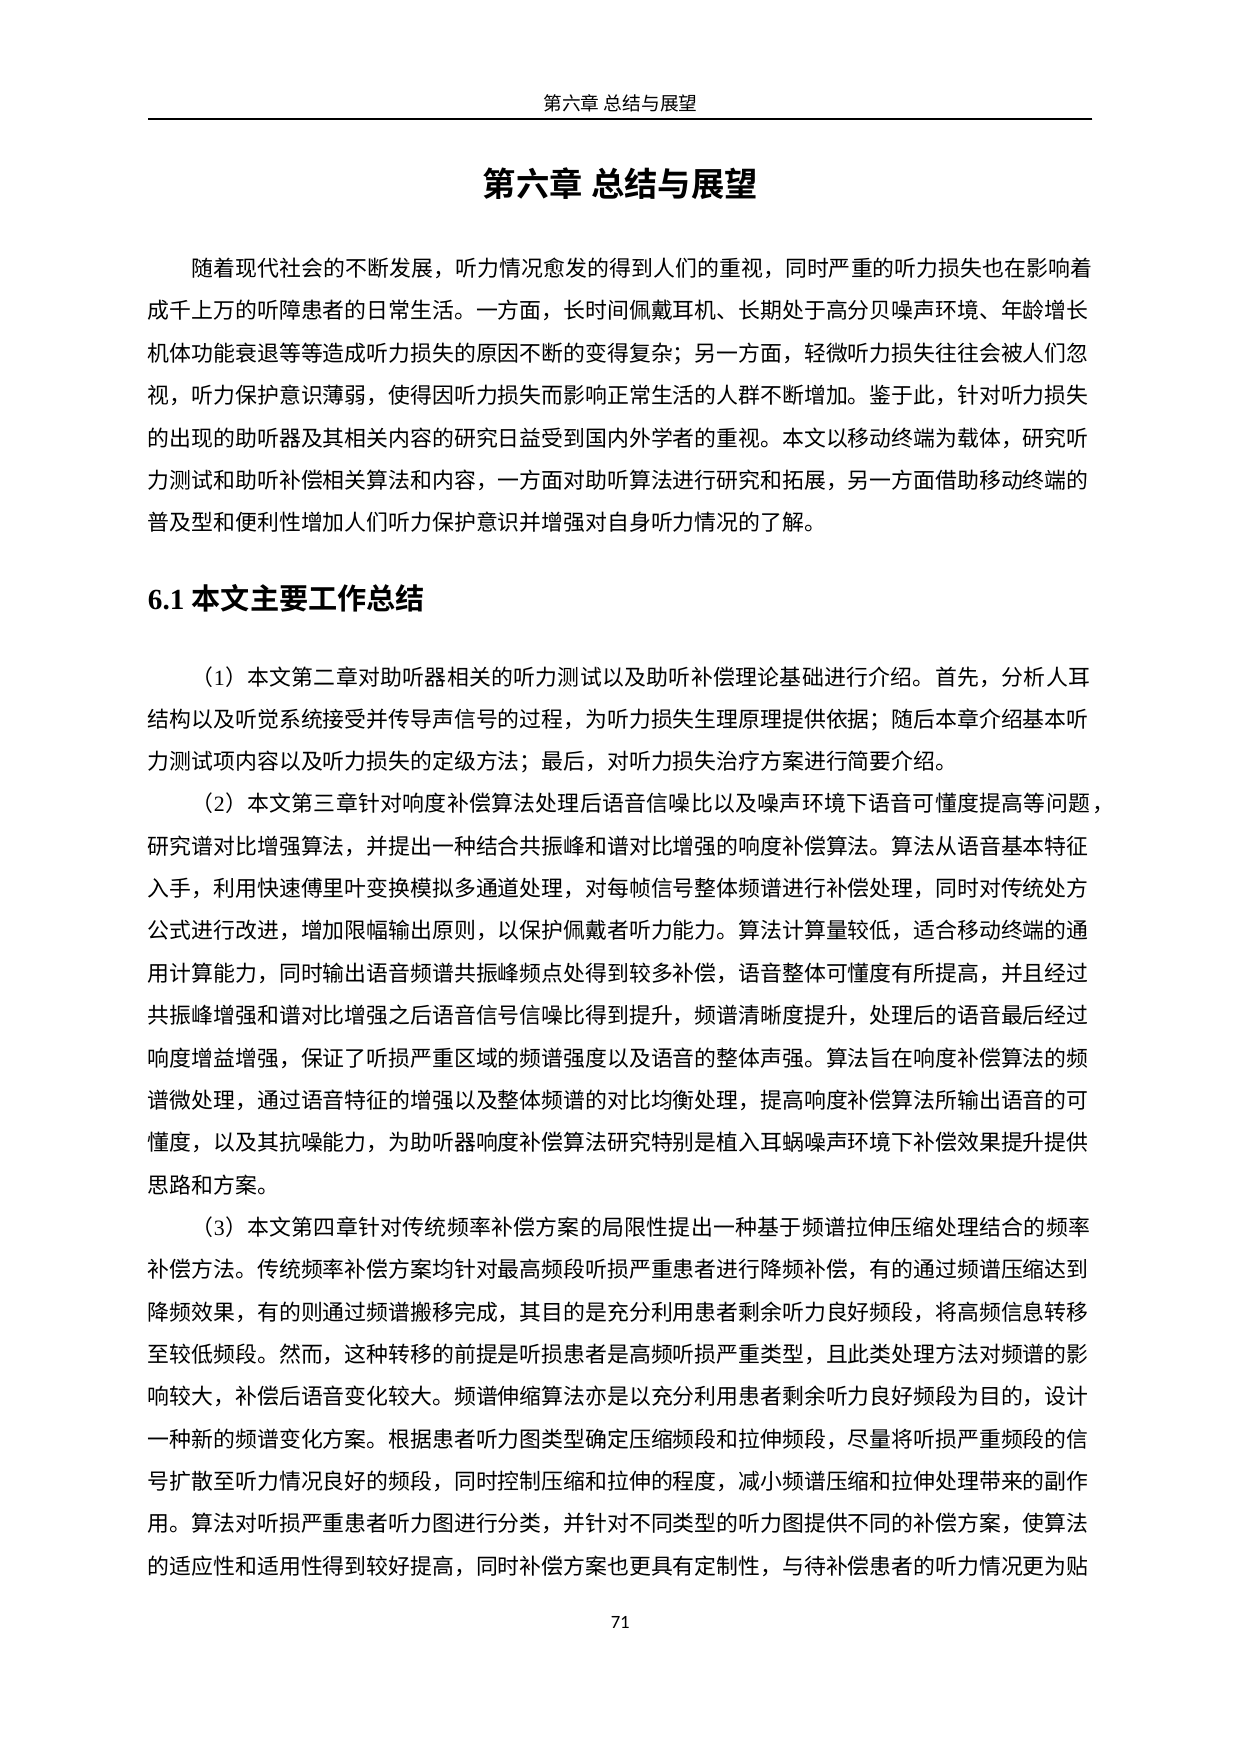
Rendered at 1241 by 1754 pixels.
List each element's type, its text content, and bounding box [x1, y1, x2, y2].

text 随着现代社会的不断发展，听力情况愈发的得到人们的重视，同时严重的听力损失也在影响着成千上万的听障患者的日常生活。一方面，长时间佩戴耳机、长期处于高分贝噪声环境、年龄增长机体功能衰退等等造成听力损失的原因不断的变得复杂；另一方面，轻微听力损失往往会被人们忽视，听力保护意识薄弱，使得因听力损失而影响正常生活的人群不断增加。鉴于此，针对听力损失的出现的助听器及其相关内容的研究日益受到国内外学者的重视。本文以移动终端为载体，研究听力测试和助听补偿相关算法和内容，一方面对助听算法进行研究和拓展，另一方面借助移动终端的普及型和便利性增加人们听力保护意识并增强对自身听力情况的了解。 [148, 250, 1092, 538]
subtitle 总结与展望 [148, 148, 1092, 216]
text 6.1 本文主要工作总结 [148, 563, 1092, 631]
list （1）本文第二章对助听器相关的听力测试以及助听补偿理论基础进行介绍。首先，分析人耳结构以及听觉系统接受并传导声信号的过程，为听力损失生理原理提供依据；随后本章介绍基本听力测试项内容以及听力损失的定级方法；最后，对听力损失治疗方案进行简要介绍。 [148, 658, 1092, 777]
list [148, 1208, 1092, 1582]
list （2）本文第三章针对响度补偿算法处理后语音信噪比以及噪声环境下语音可懂度提高等问题，研究谱对比增强算法，并提出一种结合共振峰和谱对比增强的响度补偿算法。算法从语音基本特征入手，利用快速傅里叶变换模拟多通道处理，对每帧信号整体频谱进行补偿处理，同时对传统处方公式进行改进，增加限幅输出原则，以保护佩戴者听力能力。算法计算量较低，适合移动终端的通用计算能力，同时输出语音频谱共振峰频点处得到较多补偿，语音整体可懂度有所提高，并且经过共振峰增强和谱对比增强之后语音信号信噪比得到提升，频谱清晰度提升，处理后的语音最后经过响度增益增强，保证了听损严重区域的频谱强度以及语音的整体声强。算法旨在响度补偿算法的频谱微处理，通过语音特征的增强以及整体频谱的对比均衡处理，提高响度补偿算法所输出语音的可懂度，以及其抗噪能力，为助听器响度补偿算法研究特别是植入耳蜗噪声环境下补偿效果提升提供思路和方案。 [148, 785, 1092, 1201]
